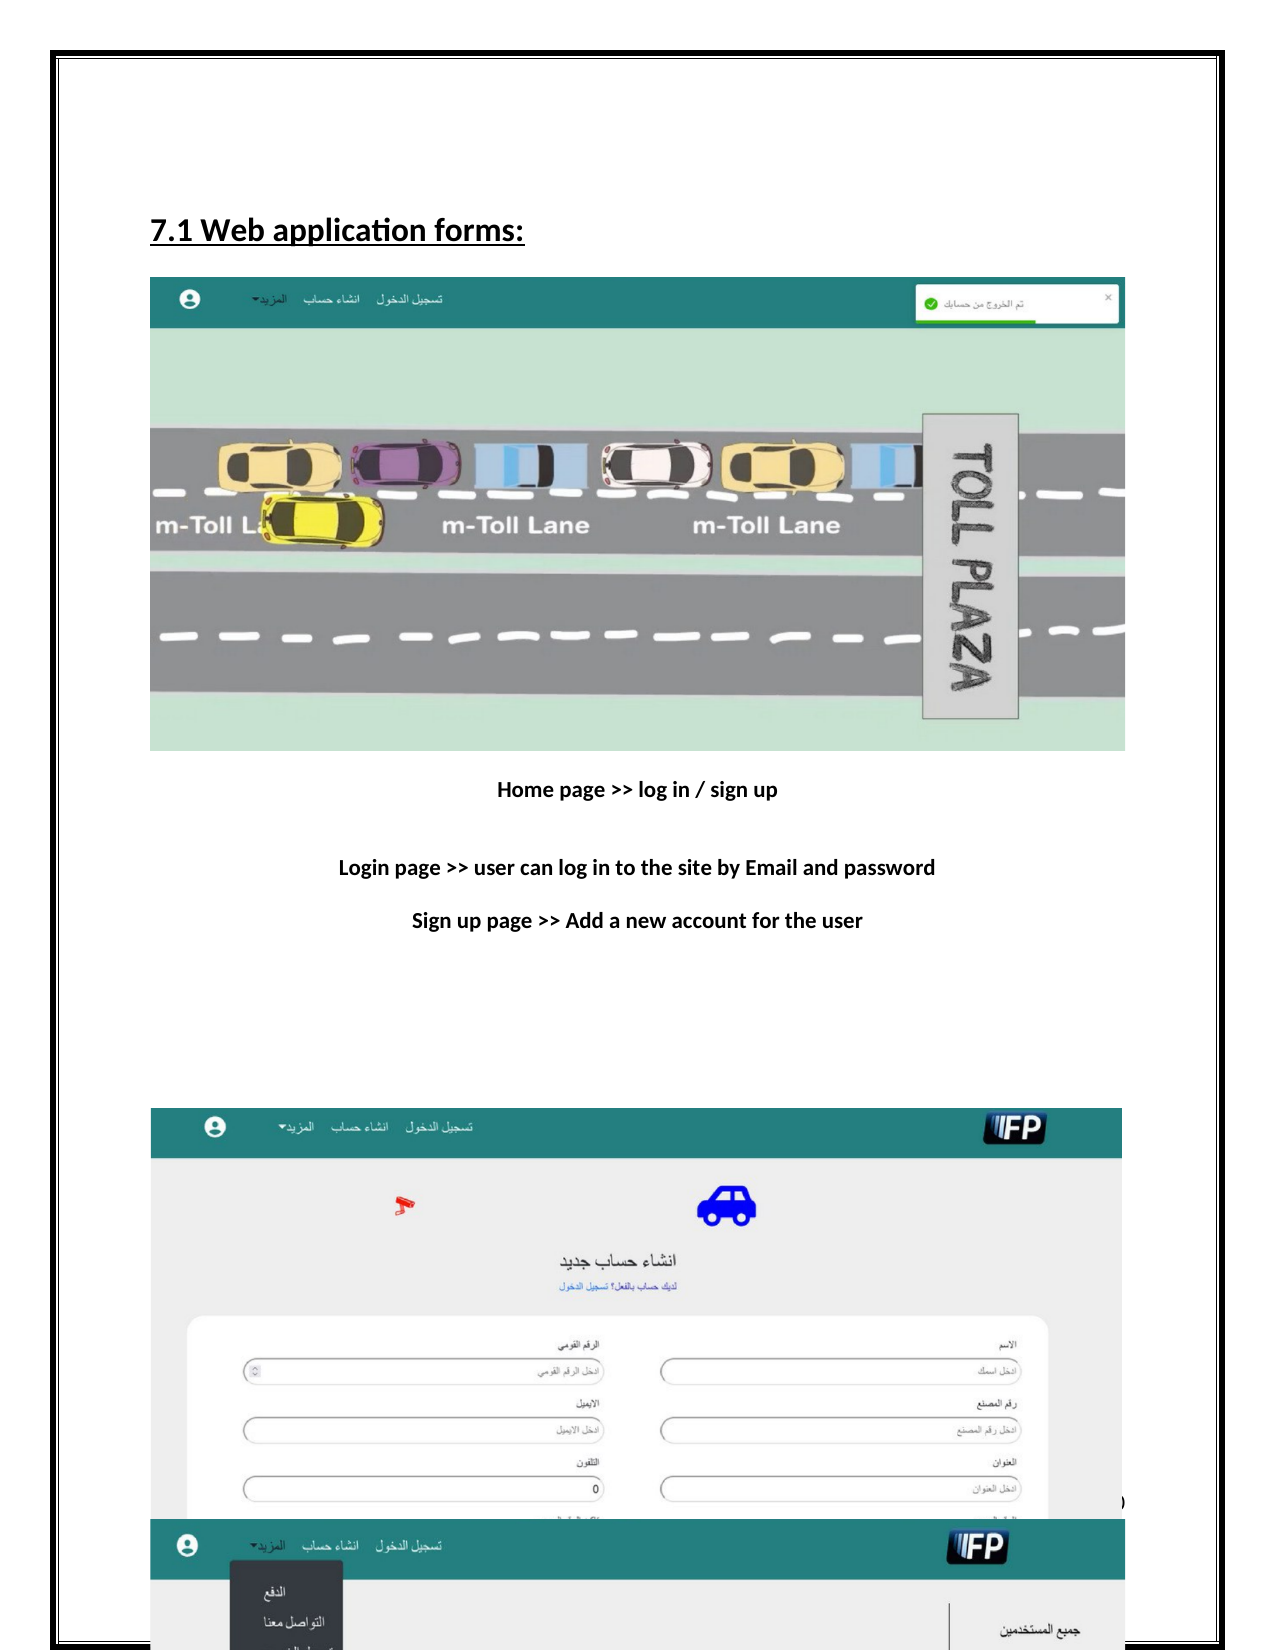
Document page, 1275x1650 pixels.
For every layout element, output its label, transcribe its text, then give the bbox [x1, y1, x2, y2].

text Login page >> user can log in to the site by Email and password [150, 853, 1125, 882]
text Home page >> log in / sign up [150, 775, 1125, 803]
text Sign up page >> Add a new account for the user [150, 907, 1125, 934]
text 7.1 Web application forms: [150, 209, 1125, 250]
